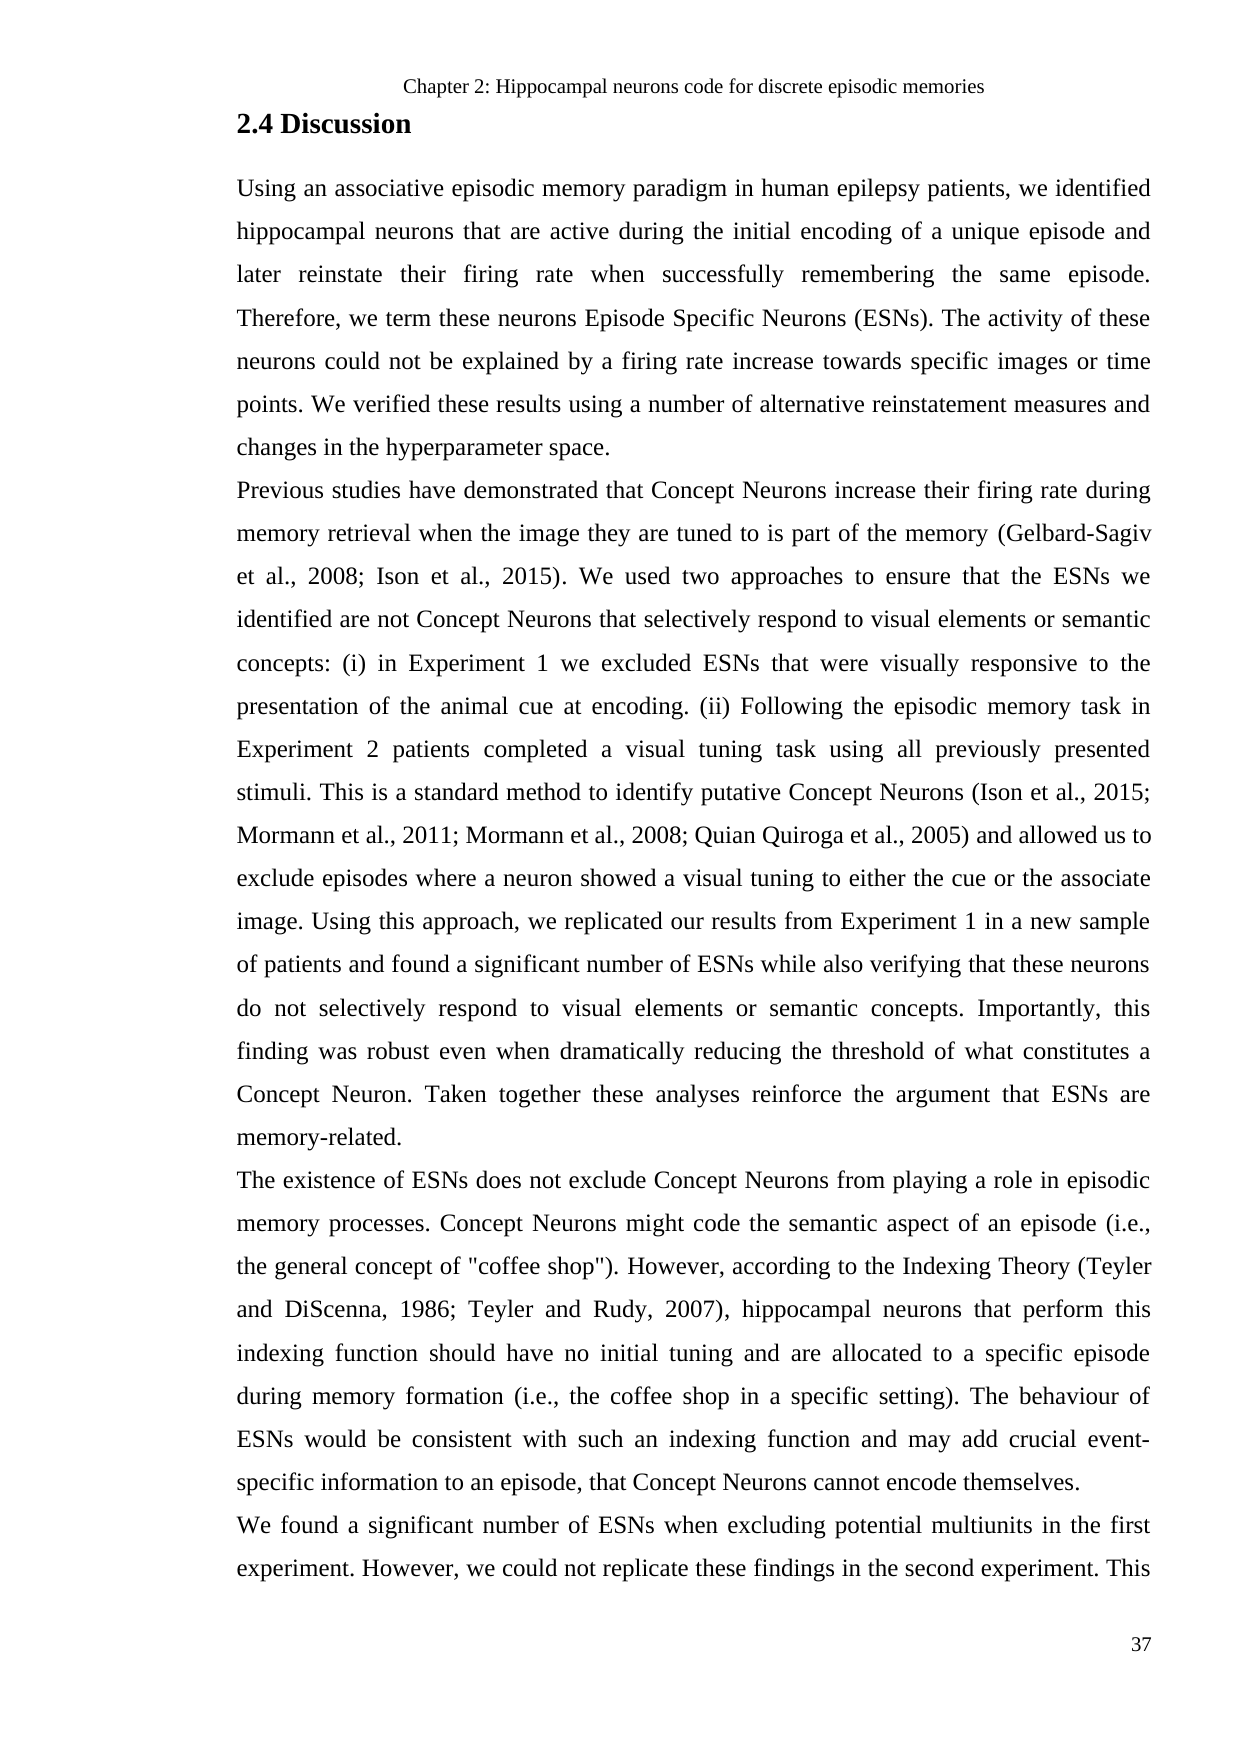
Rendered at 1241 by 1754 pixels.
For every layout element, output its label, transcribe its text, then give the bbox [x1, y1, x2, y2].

text Previous studies have demonstrated that Concept Neurons increase their firing rate during memory retrieval when the image they are tuned to is part of the memory (Gelbard-Sagiv et al., 2008; Ison et al., 2015). We used two approaches to ensure that the ESNs we identified are not Concept Neurons that selectively respond to visual elements or semantic concepts: (i) in Experiment 1 we excluded ESNs that were visually responsive to the presentation of the animal cue at encoding. (ii) Following the episodic memory task in Experiment 2 patients completed a visual tuning task using all previously presented stimuli. This is a standard method to identify putative Concept Neurons (Ison et al., 2015; Mormann et al., 2011; Mormann et al., 2008; Quian Quiroga et al., 2005) and allowed us to exclude episodes where a neuron showed a visual tuning to either the cue or the associate image. Using this approach, we replicated our results from Experiment 1 in a new sample of patients and found a significant number of ESNs while also verifying that these neurons do not selectively respond to visual elements or semantic concepts. Importantly, this finding was robust even when dramatically reducing the threshold of what constitutes a Concept Neuron. Taken together these analyses reinforce the argument that ESNs are memory-related. [236, 475, 1152, 1151]
text The existence of ESNs does not exclude Concept Neurons from playing a role in episodic memory processes. Concept Neurons might code the semantic aspect of an episode (i.e., the general concept of "coffee shop"). However, according to the Indexing Theory (Teyler and DiScenna, 1986; Teyler and Rudy, 2007), hippocampal neurons that perform this indexing function should have no initial tuning and are allocated to a specific episode during memory formation (i.e., the coffee shop in a specific setting). The behaviour of ESNs would be consistent with such an indexing function and may add crucial event-specific information to an episode, that Concept Neurons cannot encode themselves. [236, 1165, 1152, 1496]
text Using an associative episodic memory paradigm in human epilepsy patients, we identified hippocampal neurons that are active during the initial encoding of a unique episode and later reinstate their firing rate when successfully remembering the same episode. Therefore, we term these neurons Episode Specific Neurons (ESNs). The activity of these neurons could not be explained by a firing rate increase towards specific images or time points. We verified these results using a number of alternative reinstatement measures and changes in the hyperparameter space. [236, 173, 1152, 461]
subtitle 2.4 Discussion [236, 106, 1152, 140]
